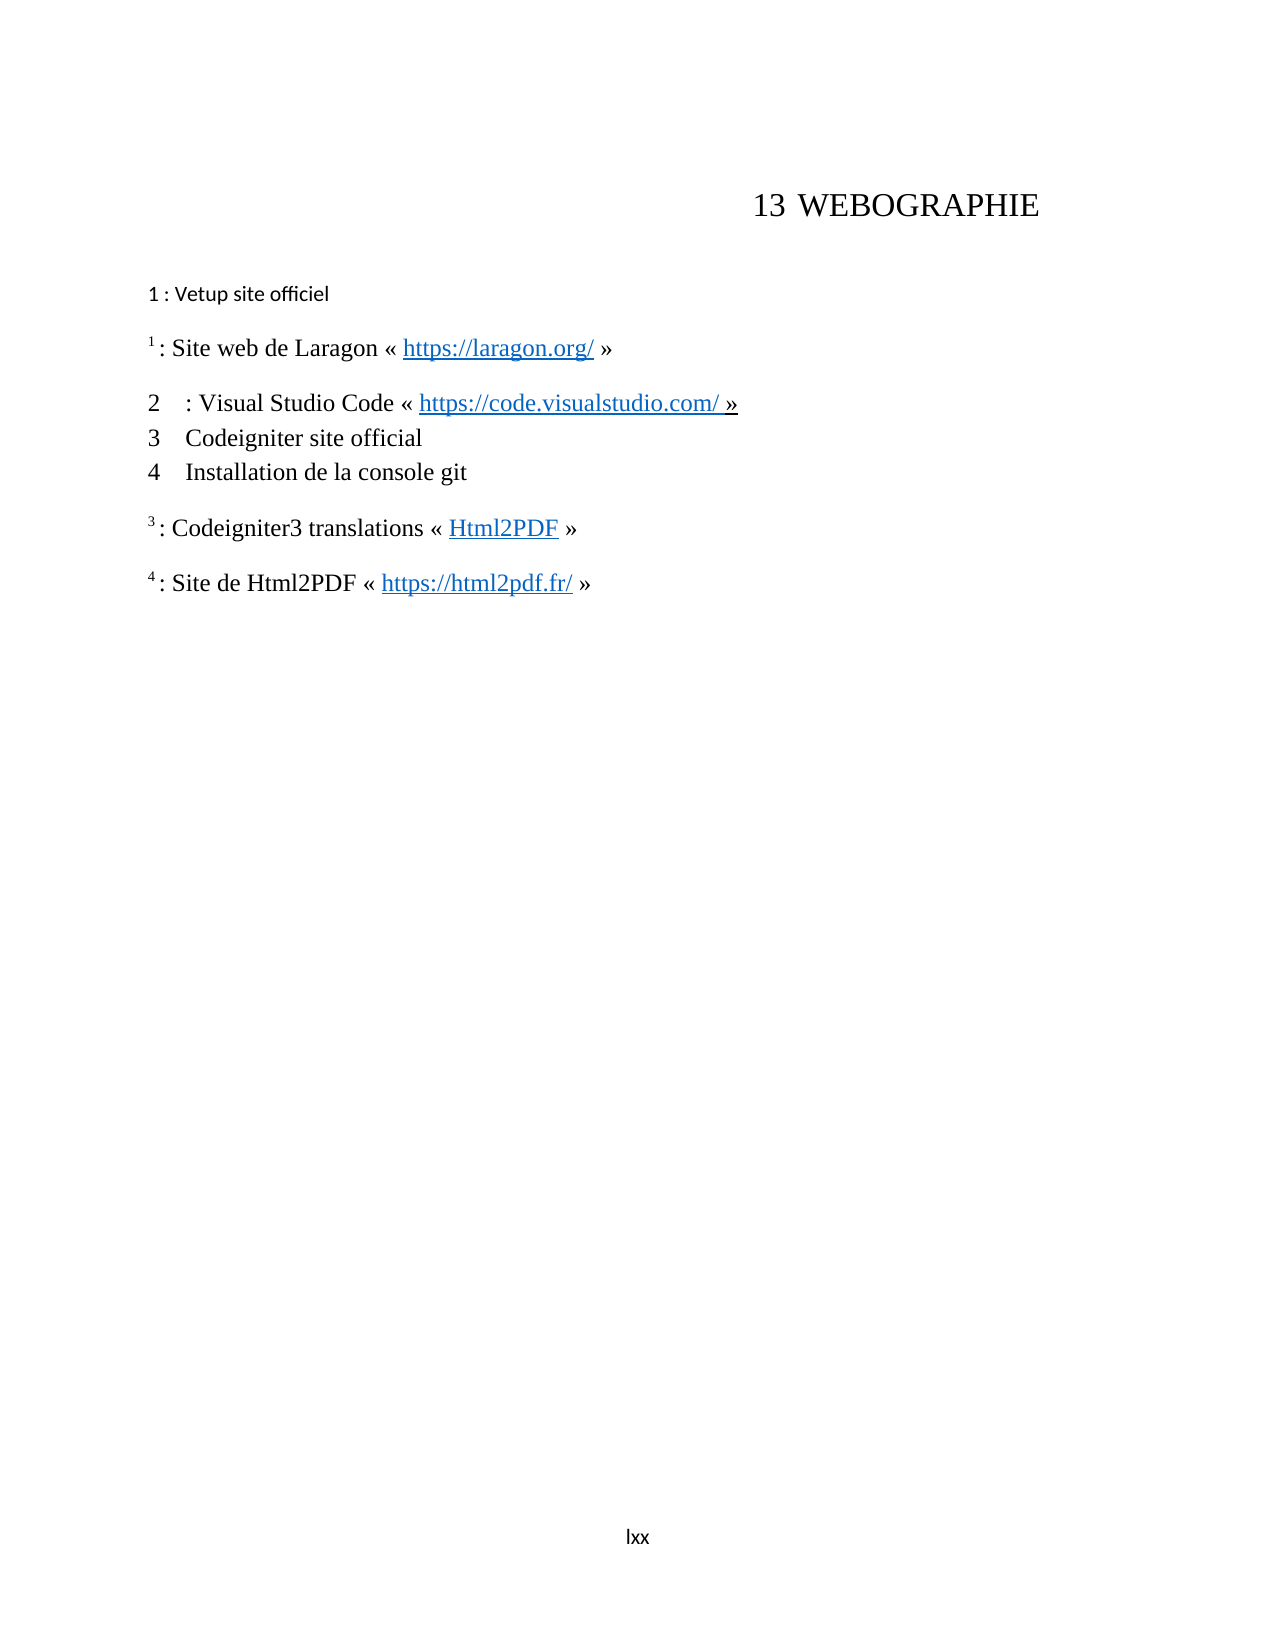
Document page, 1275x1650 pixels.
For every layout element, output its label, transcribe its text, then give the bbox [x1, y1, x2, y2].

text 4 : Site de Html2PDF « https://html2pdf.fr/ » [148, 568, 1127, 597]
text 1 : Site web de Laragon « https://laragon.org/ » [148, 333, 1127, 362]
subtitle WEBOGRAPHIE [664, 185, 1127, 223]
text 3 : Codeigniter3 translations « Html2PDF » [148, 513, 1127, 542]
list : Visual Studio Code « https://code.visualstudio.com/ » [148, 388, 1127, 417]
list Installation de la console git [148, 457, 1127, 486]
list Codeigniter site official [148, 423, 1127, 452]
text 1 : Vetup site officiel [148, 280, 1127, 307]
